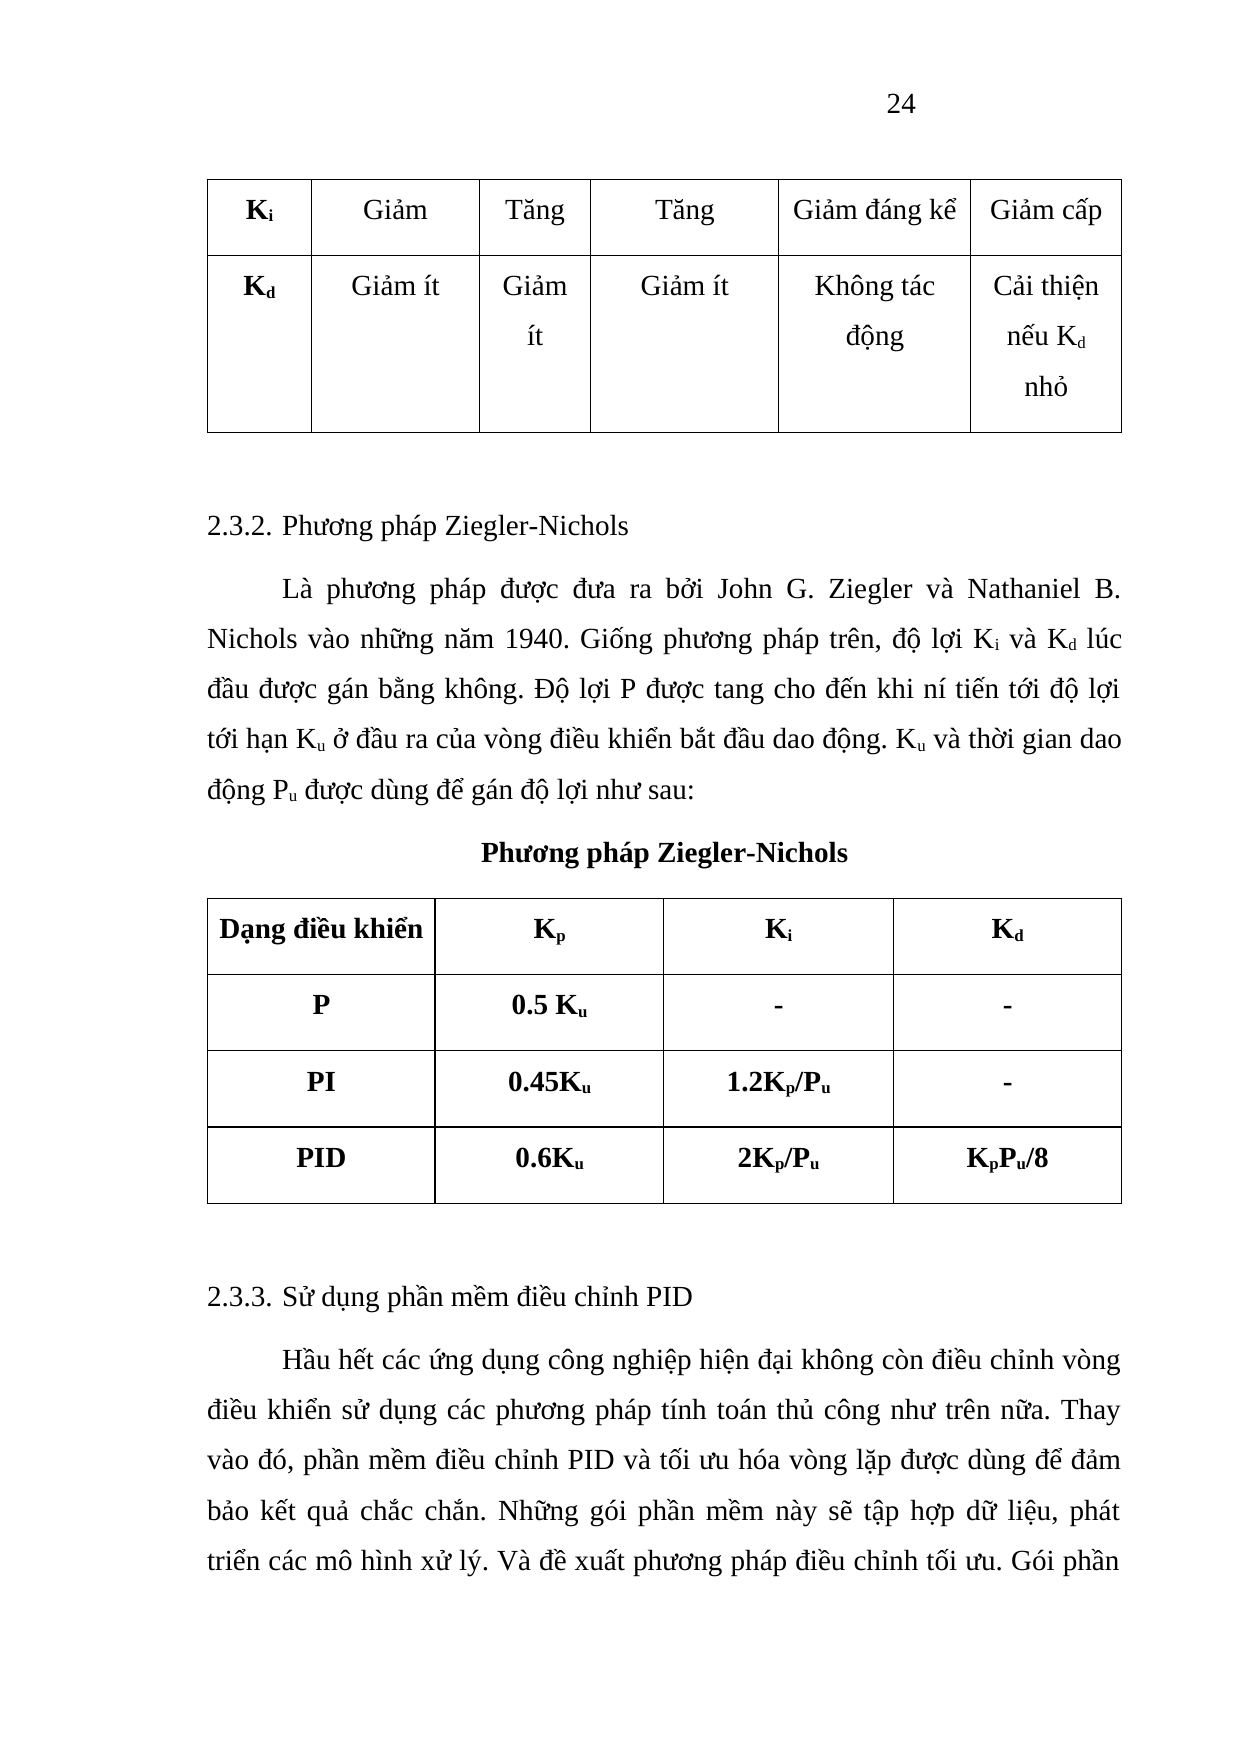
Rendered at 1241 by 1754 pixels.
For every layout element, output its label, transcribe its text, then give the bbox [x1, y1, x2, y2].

table_cell 0.5 Ku [436, 975, 663, 1050]
table_header Ki [664, 899, 893, 974]
text Sử dụng phần mềm điều chỉnh PID [207, 1279, 1122, 1312]
list Phương pháp Ziegler-Nichols [207, 835, 1122, 868]
table_cell - [894, 975, 1121, 1050]
table_cell 0.6Ku [436, 1128, 663, 1203]
table_cell Giảm ít [480, 256, 590, 432]
table_cell Giảm ít [312, 256, 479, 432]
text Phương pháp Ziegler-Nichols [207, 508, 1122, 541]
table_cell Giảm đáng kể [779, 180, 970, 255]
table_header Kd [894, 899, 1121, 974]
list Là phương pháp được đưa ra bởi John G. Ziegler và Nathaniel B. Nichols vào những năm 1940. Giống phương pháp trên, độ lợi Ki và Kd lúc đầu được gán bằng không. Độ lợi P được tang cho đến khi ní tiến tới độ lợi tới hạn Ku ở đầu ra của vòng điều khiển bắt đầu dao động. Ku và thời gian dao động Pu được dùng để gán độ lợi như sau: [207, 571, 1122, 806]
table_cell Cải thiện nếu Kd nhỏ [971, 256, 1121, 432]
table_cell - [664, 975, 893, 1050]
table_header Kp [436, 899, 663, 974]
table_cell Tăng [480, 180, 590, 255]
table_cell Giảm cấp [971, 180, 1121, 255]
table_cell 1.2Kp/Pu [664, 1051, 893, 1126]
table_cell P [208, 975, 434, 1050]
table_cell Kd [208, 256, 311, 432]
table_cell PID [208, 1128, 434, 1203]
table_cell 0.45Ku [436, 1051, 663, 1126]
table_cell Giảm [312, 180, 479, 255]
table_cell KpPu/8 [894, 1128, 1121, 1203]
table_cell Tăng [591, 180, 778, 255]
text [207, 1342, 1122, 1577]
table_cell Ki [208, 180, 311, 255]
table_cell PI [208, 1051, 434, 1126]
table_cell 2Kp/Pu [664, 1128, 893, 1203]
table_header Dạng điều khiển [208, 899, 434, 974]
table_cell Không tác động [779, 256, 970, 432]
table_cell - [894, 1051, 1121, 1126]
table_cell Giảm ít [591, 256, 778, 432]
